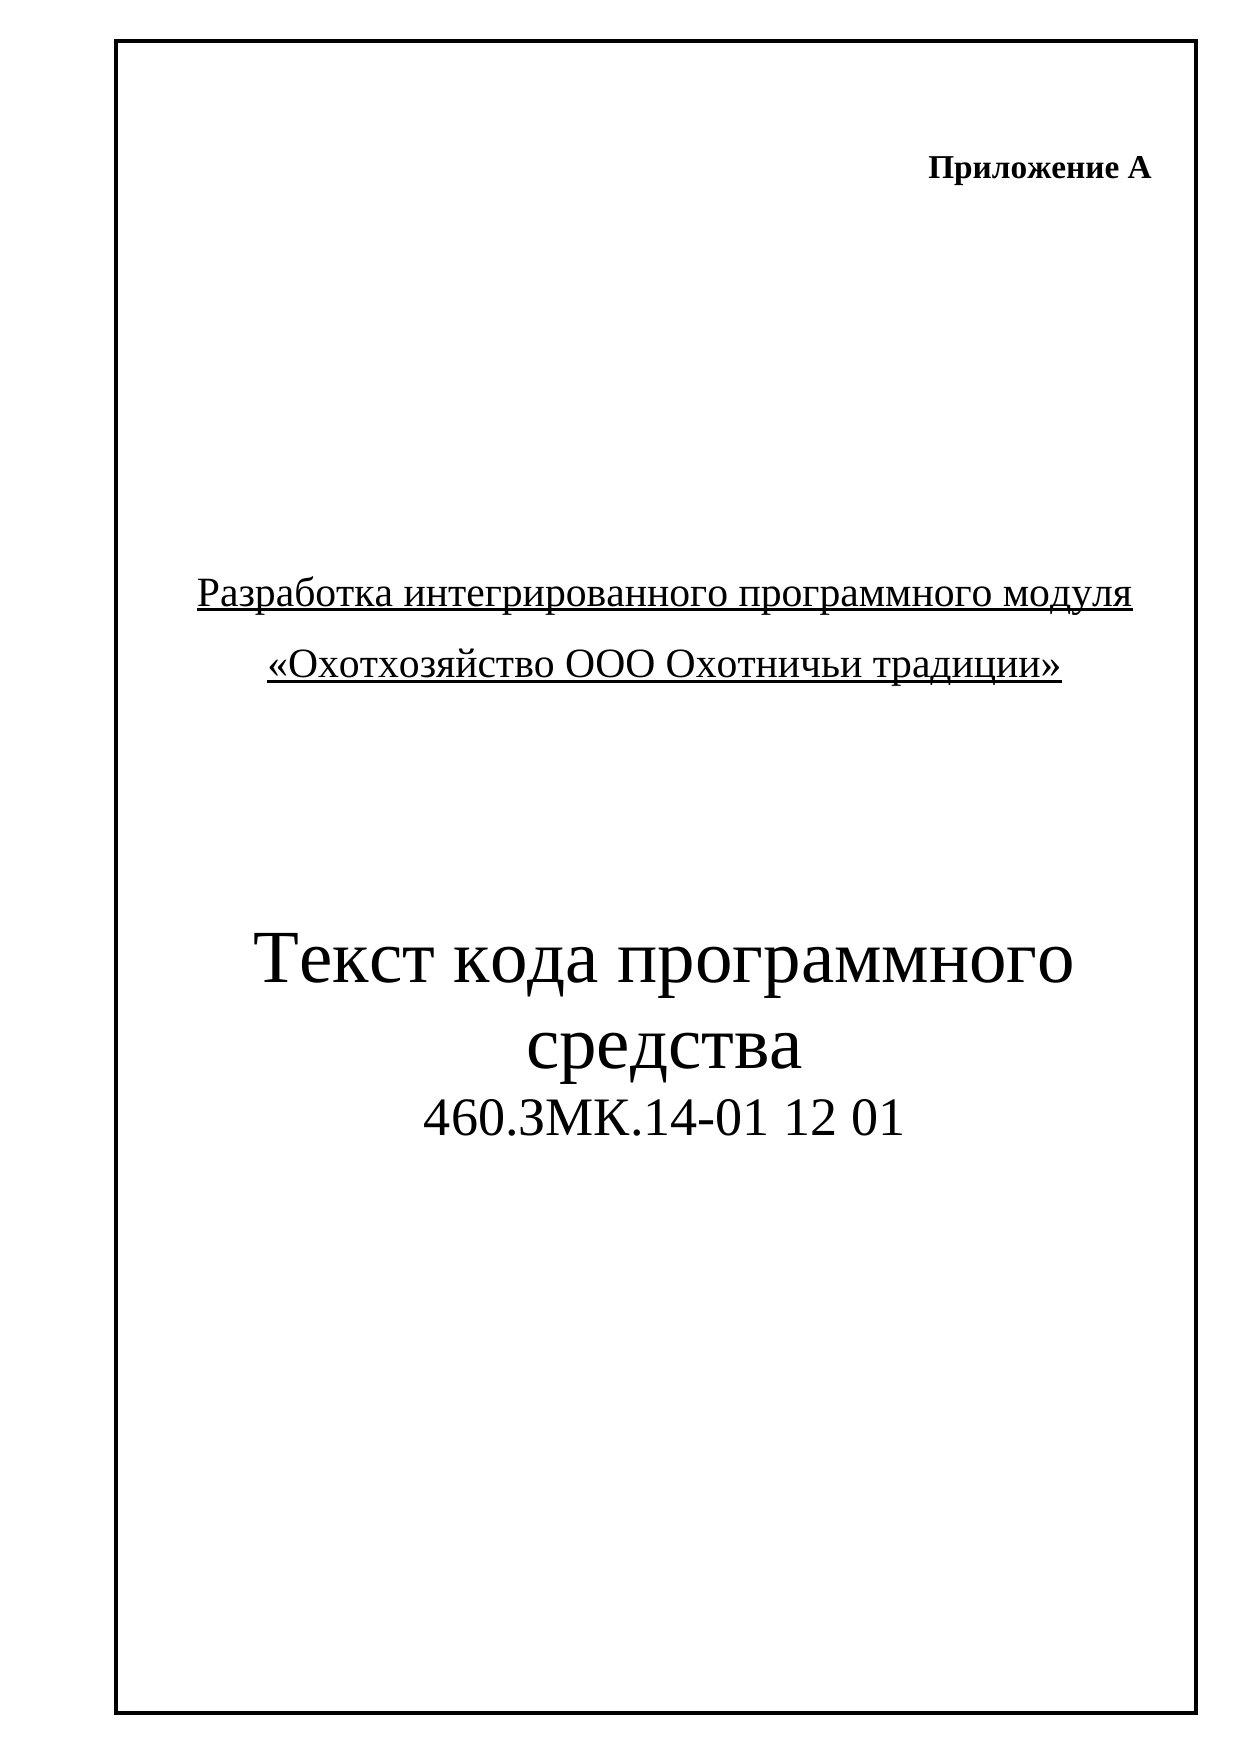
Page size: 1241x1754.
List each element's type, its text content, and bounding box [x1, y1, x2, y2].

text Текст кода программного средства [177, 912, 1152, 1084]
text 460.ЗМК.14-01 12 01 [177, 1084, 1152, 1147]
text Приложение А [177, 147, 1152, 186]
text Разработка интегрированного программного модуля «Охотхозяйство ООО Охотничьи традиции» [177, 567, 1152, 687]
